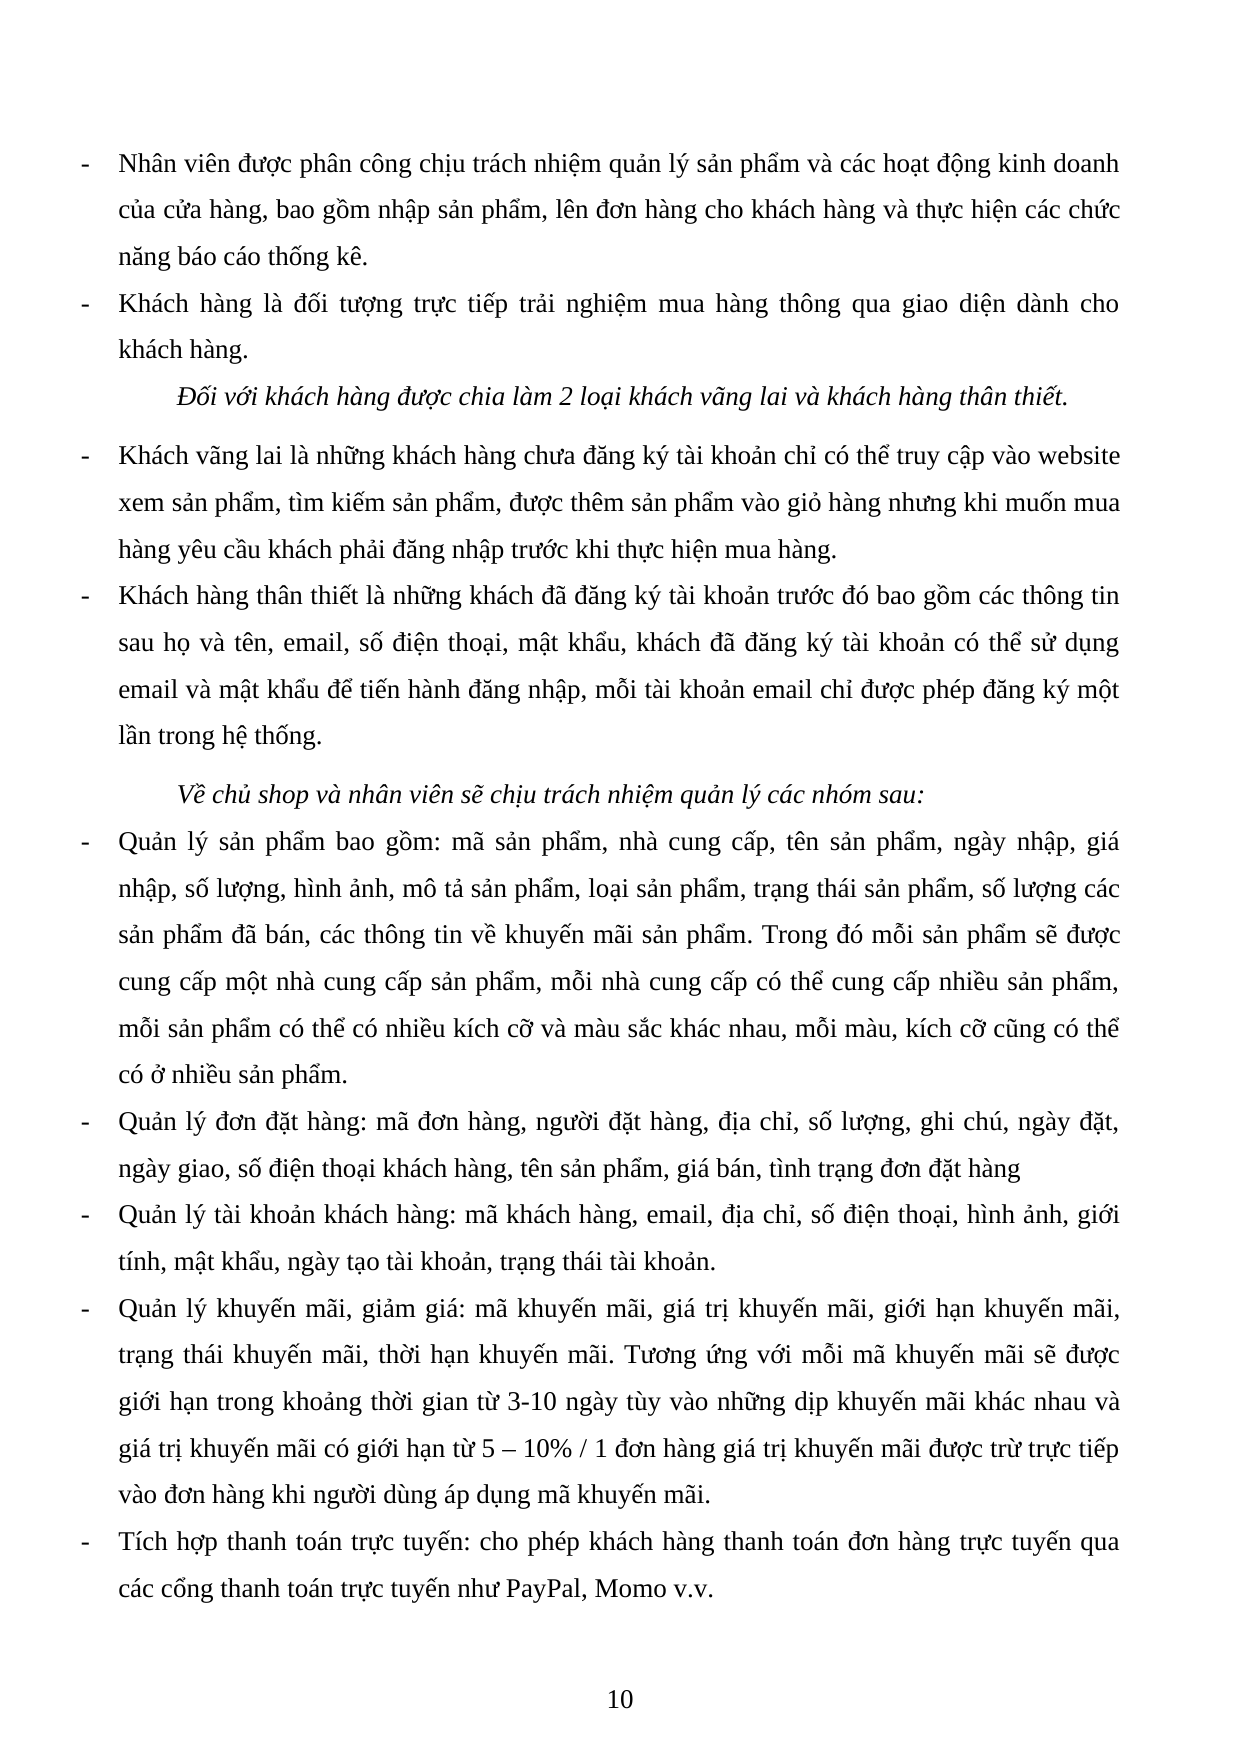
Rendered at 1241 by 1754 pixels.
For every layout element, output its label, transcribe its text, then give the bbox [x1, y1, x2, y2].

text Khách hàng thân thiết là những khách đã đăng ký tài khoản trước đó bao gồm các thông tin sau họ và tên, email, số điện thoại, mật khẩu, khách đã đăng ký tài khoản có thể sử dụng email và mật khẩu để tiến hành đăng nhập, mỗi tài khoản email chỉ được phép đăng ký một lần trong hệ thống. [81, 579, 1122, 751]
text Quản lý sản phẩm bao gồm: mã sản phẩm, nhà cung cấp, tên sản phẩm, ngày nhập, giá nhập, số lượng, hình ảnh, mô tả sản phẩm, loại sản phẩm, trạng thái sản phẩm, số lượng các sản phẩm đã bán, các thông tin về khuyến mãi sản phẩm. Trong đó mỗi sản phẩm sẽ được cung cấp một nhà cung cấp sản phẩm, mỗi nhà cung cấp có thể cung cấp nhiều sản phẩm, mỗi sản phẩm có thể có nhiều kích cỡ và màu sắc khác nhau, mỗi màu, kích cỡ cũng có thể có ở nhiều sản phẩm. [81, 825, 1122, 1090]
text Khách vãng lai là những khách hàng chưa đăng ký tài khoản chỉ có thể truy cập vào website xem sản phẩm, tìm kiếm sản phẩm, được thêm sản phẩm vào giỏ hàng nhưng khi muốn mua hàng yêu cầu khách phải đăng nhập trước khi thực hiện mua hàng. [81, 439, 1122, 564]
text Nhân viên được phân công chịu trách nhiệm quản lý sản phẩm và các hoạt động kinh doanh của cửa hàng, bao gồm nhập sản phẩm, lên đơn hàng cho khách hàng và thực hiện các chức năng báo cáo thống kê. [81, 147, 1122, 271]
text Khách hàng là đối tượng trực tiếp trải nghiệm mua hàng thông qua giao diện dành cho khách hàng. [81, 287, 1122, 365]
text Về chủ shop và nhân viên sẽ chịu trách nhiệm quản lý các nhóm sau: [118, 779, 1122, 810]
text Tích hợp thanh toán trực tuyến: cho phép khách hàng thanh toán đơn hàng trực tuyến qua các cổng thanh toán trực tuyến như PayPal, Momo v.v. [81, 1525, 1122, 1603]
text Đối với khách hàng được chia làm 2 loại khách vãng lai và khách hàng thân thiết. [118, 380, 1122, 411]
text Quản lý khuyến mãi, giảm giá: mã khuyến mãi, giá trị khuyến mãi, giới hạn khuyến mãi, trạng thái khuyến mãi, thời hạn khuyến mãi. Tương ứng với mỗi mã khuyến mãi sẽ được giới hạn trong khoảng thời gian từ 3-10 ngày tùy vào những dịp khuyến mãi khác nhau và giá trị khuyến mãi có giới hạn từ 5 – 10% / 1 đơn hàng giá trị khuyến mãi được trừ trực tiếp vào đơn hàng khi người dùng áp dụng mã khuyến mãi. [81, 1292, 1122, 1510]
text Quản lý tài khoản khách hàng: mã khách hàng, email, địa chỉ, số điện thoại, hình ảnh, giới tính, mật khẩu, ngày tạo tài khoản, trạng thái tài khoản. [81, 1199, 1122, 1276]
text Quản lý đơn đặt hàng: mã đơn hàng, người đặt hàng, địa chỉ, số lượng, ghi chú, ngày đặt, ngày giao, số điện thoại khách hàng, tên sản phẩm, giá bán, tình trạng đơn đặt hàng [81, 1105, 1122, 1183]
